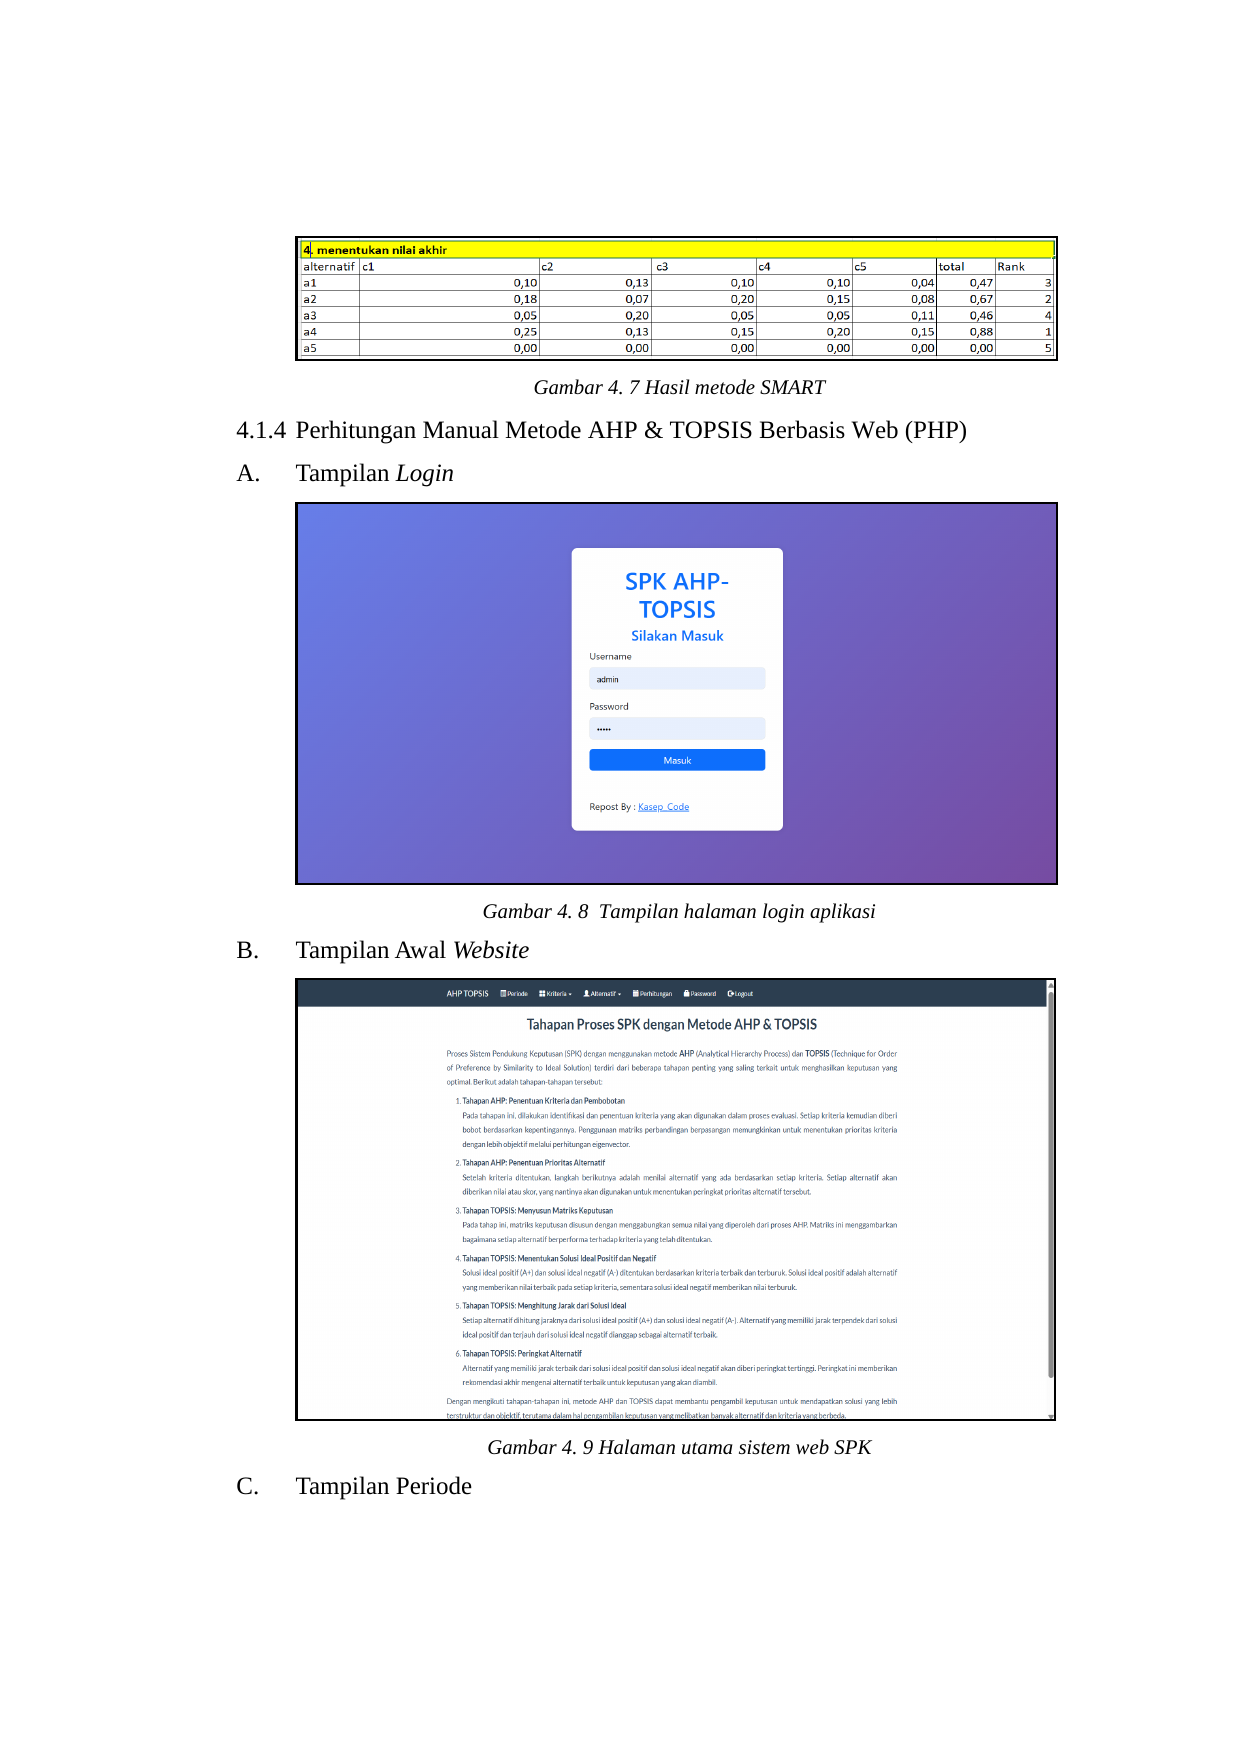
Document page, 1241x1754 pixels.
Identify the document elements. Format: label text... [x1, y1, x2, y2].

text Gambar 4. 7 Hasil metode SMART [236, 375, 1063, 399]
picture [298, 980, 1054, 1419]
text B. Tampilan Awal Website [236, 935, 1063, 964]
text Perhitungan Manual Metode AHP & TOPSIS Berbasis Web (PHP) [236, 415, 1063, 444]
text Gambar 4. 8 Tampilan halaman login aplikasi [236, 899, 1063, 923]
text Gambar 4. 9 Halaman utama sistem web SPK [236, 1435, 1063, 1459]
text C. Tampilan Periode [236, 1471, 1063, 1500]
text A. Tampilan Login [236, 458, 1063, 487]
picture [298, 238, 1056, 359]
picture [298, 504, 1056, 883]
